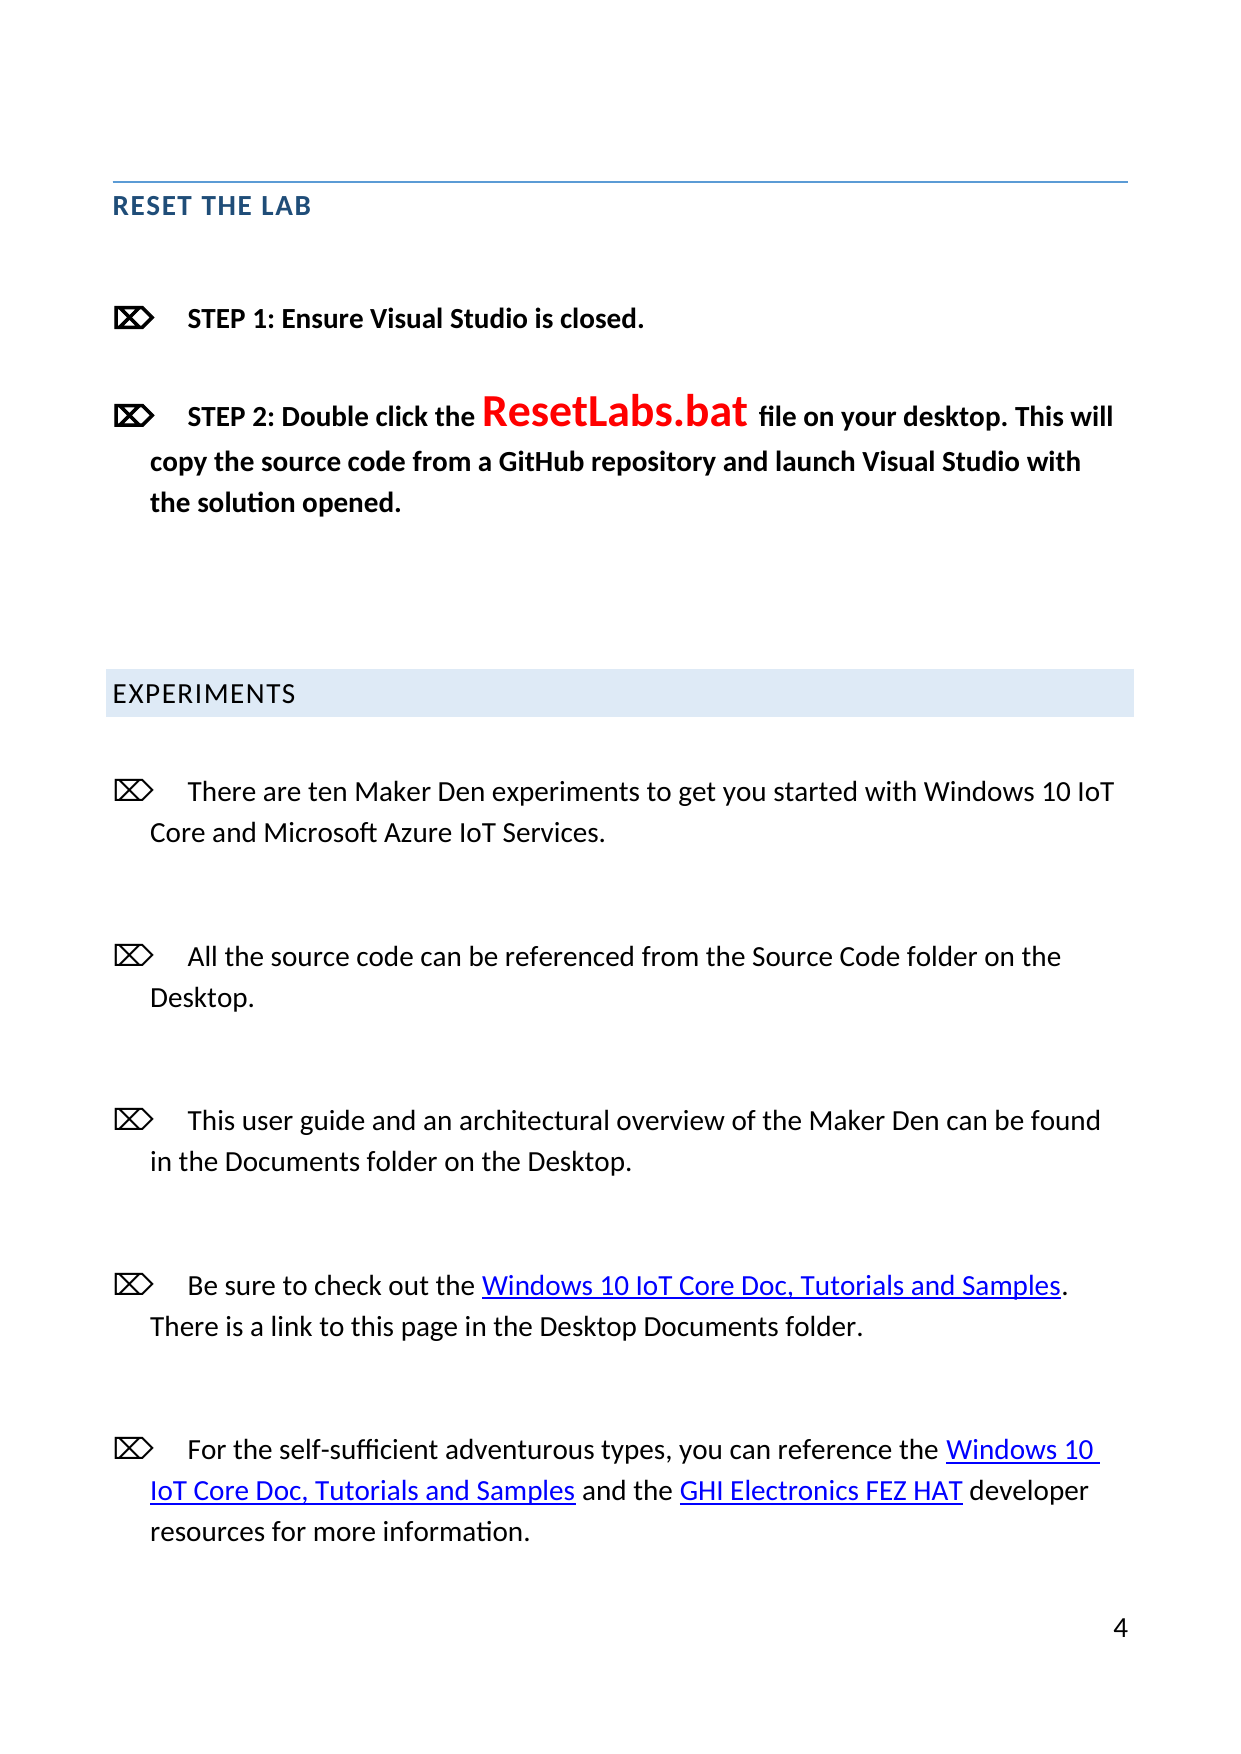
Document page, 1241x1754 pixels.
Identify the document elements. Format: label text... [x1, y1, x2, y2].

list STEP 1: Ensure Visual Studio is closed. [112, 300, 1128, 336]
list STEP 2: Double click the ResetLabs.bat file on your desktop. This will copy the source code from a GitHub repository and launch Visual Studio with the solution opened. [112, 382, 1128, 520]
list All the source code can be referenced from the Source Code folder on the Desktop. [112, 938, 1128, 1014]
subtitle Experiments [113, 675, 1128, 711]
text Reset the Lab [112, 182, 1128, 223]
list This user guide and an architectural overview of the Maker Den can be found in the Documents folder on the Desktop. [112, 1102, 1128, 1179]
list Be sure to check out the Windows 10 IoT Core Doc, Tutorials and Samples. There is a link to this page in the Desktop Documents folder. [112, 1267, 1128, 1343]
list There are ten Maker Den experiments to get you started with Windows 10 IoT Core and Microsoft Azure IoT Services. [112, 773, 1128, 850]
list For the self-sufficient adventurous types, you can reference the Windows 10 IoT Core Doc, Tutorials and Samples and the GHI Electronics FEZ HAT developer resources for more information. [112, 1431, 1128, 1549]
